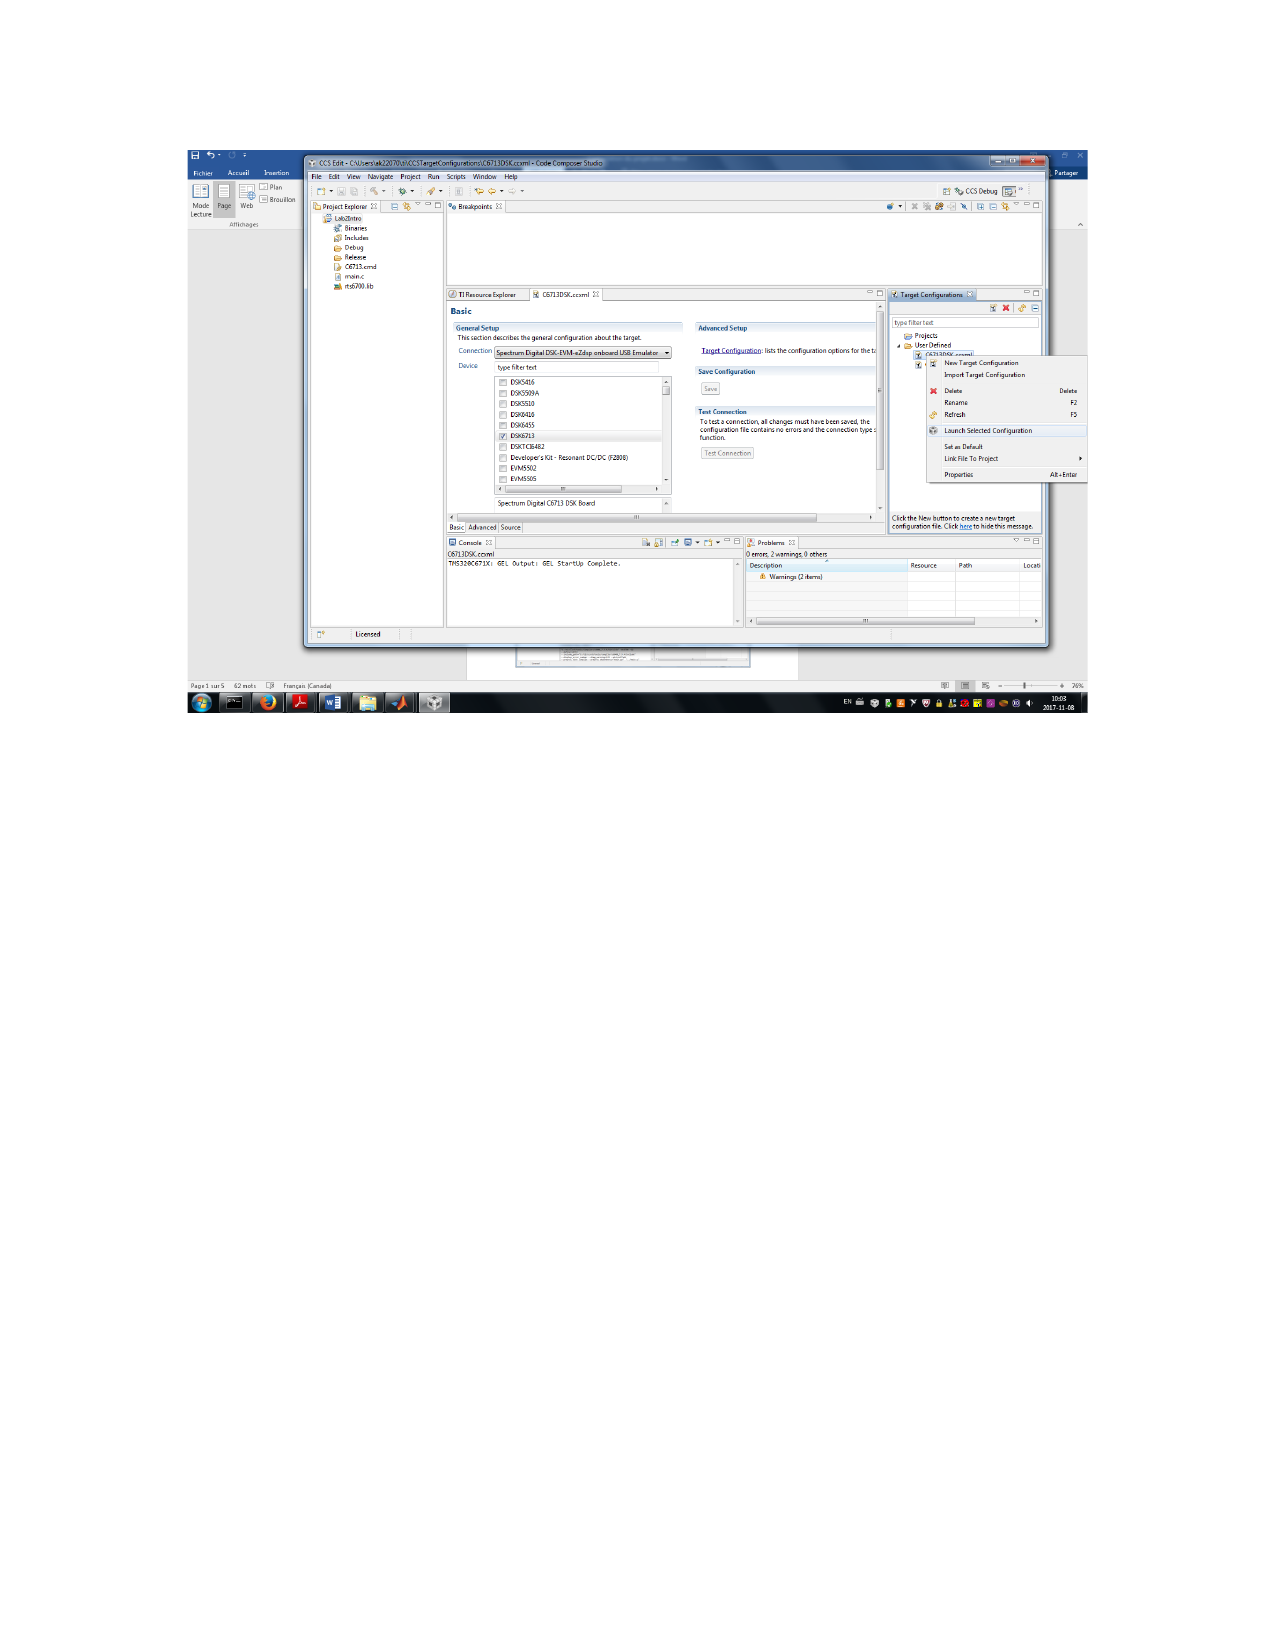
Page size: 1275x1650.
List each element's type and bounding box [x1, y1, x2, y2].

picture [187, 150, 1088, 713]
